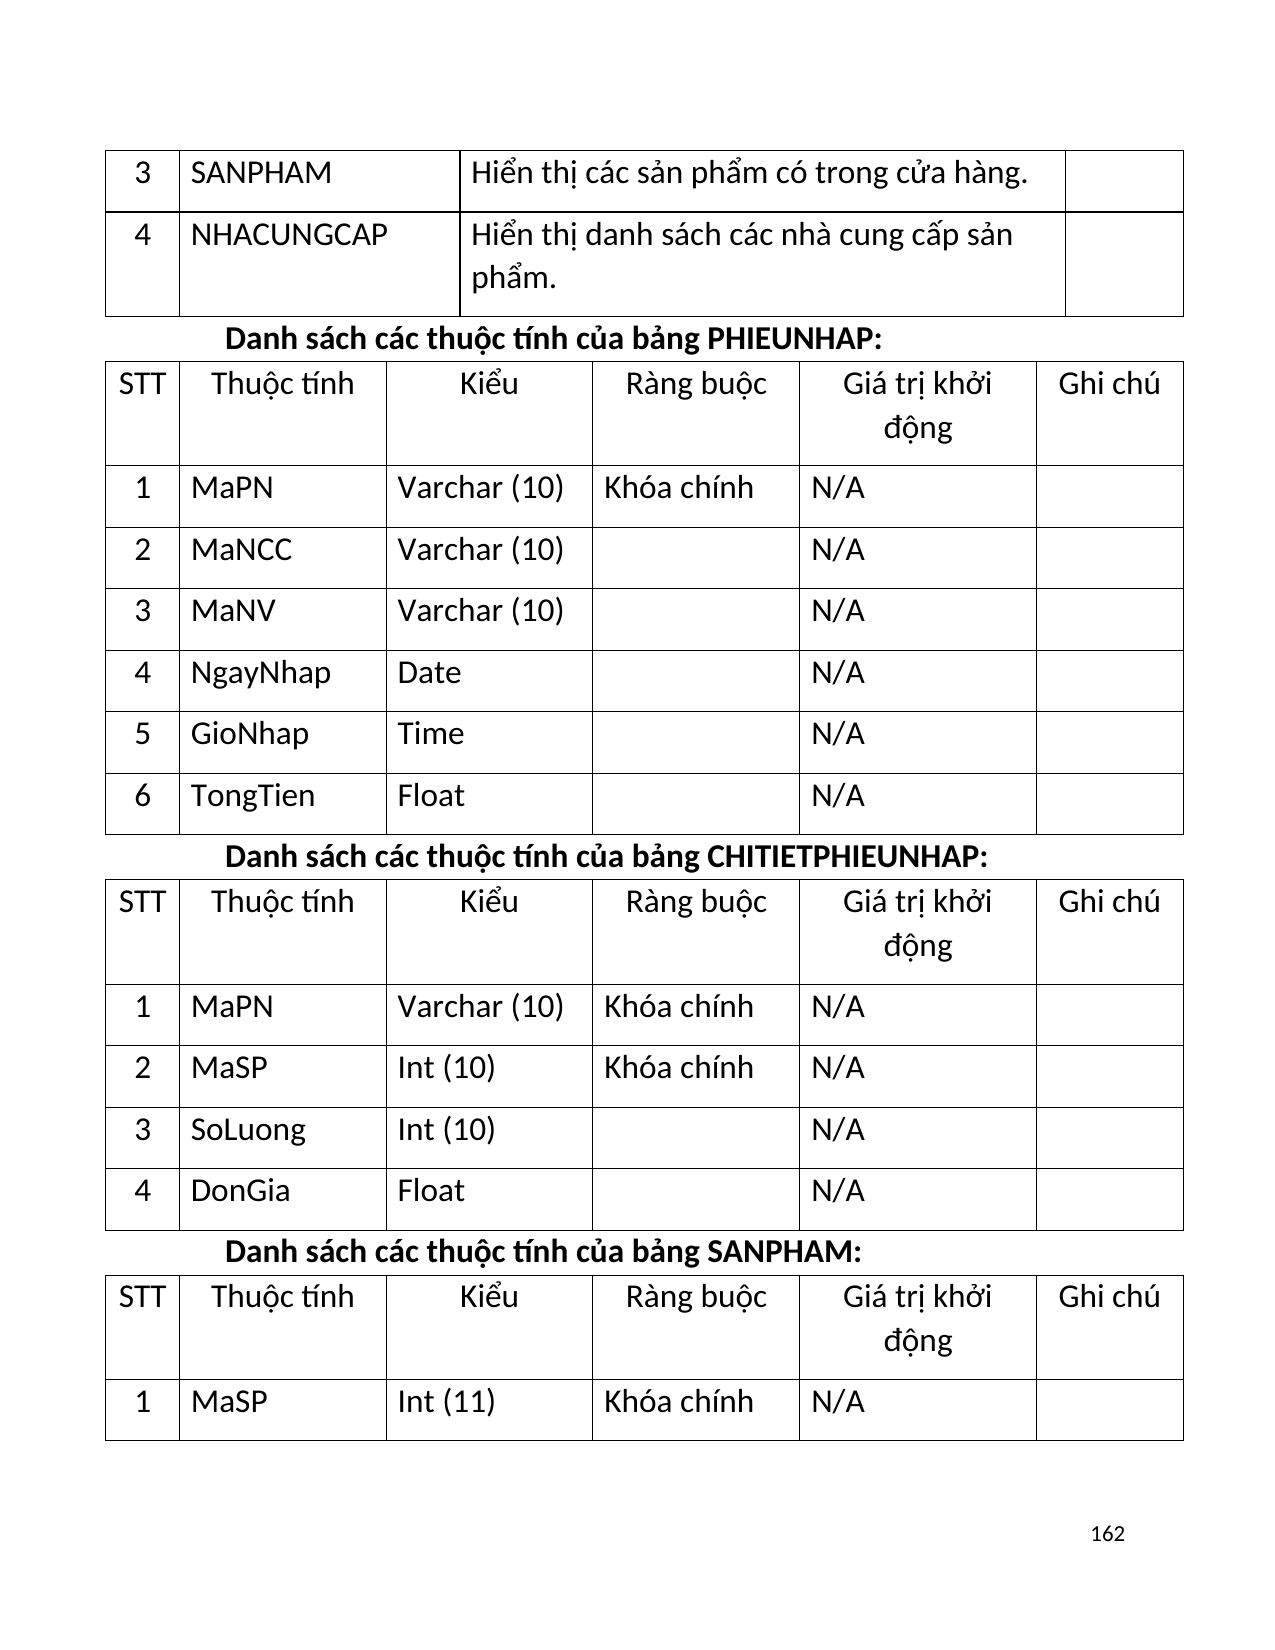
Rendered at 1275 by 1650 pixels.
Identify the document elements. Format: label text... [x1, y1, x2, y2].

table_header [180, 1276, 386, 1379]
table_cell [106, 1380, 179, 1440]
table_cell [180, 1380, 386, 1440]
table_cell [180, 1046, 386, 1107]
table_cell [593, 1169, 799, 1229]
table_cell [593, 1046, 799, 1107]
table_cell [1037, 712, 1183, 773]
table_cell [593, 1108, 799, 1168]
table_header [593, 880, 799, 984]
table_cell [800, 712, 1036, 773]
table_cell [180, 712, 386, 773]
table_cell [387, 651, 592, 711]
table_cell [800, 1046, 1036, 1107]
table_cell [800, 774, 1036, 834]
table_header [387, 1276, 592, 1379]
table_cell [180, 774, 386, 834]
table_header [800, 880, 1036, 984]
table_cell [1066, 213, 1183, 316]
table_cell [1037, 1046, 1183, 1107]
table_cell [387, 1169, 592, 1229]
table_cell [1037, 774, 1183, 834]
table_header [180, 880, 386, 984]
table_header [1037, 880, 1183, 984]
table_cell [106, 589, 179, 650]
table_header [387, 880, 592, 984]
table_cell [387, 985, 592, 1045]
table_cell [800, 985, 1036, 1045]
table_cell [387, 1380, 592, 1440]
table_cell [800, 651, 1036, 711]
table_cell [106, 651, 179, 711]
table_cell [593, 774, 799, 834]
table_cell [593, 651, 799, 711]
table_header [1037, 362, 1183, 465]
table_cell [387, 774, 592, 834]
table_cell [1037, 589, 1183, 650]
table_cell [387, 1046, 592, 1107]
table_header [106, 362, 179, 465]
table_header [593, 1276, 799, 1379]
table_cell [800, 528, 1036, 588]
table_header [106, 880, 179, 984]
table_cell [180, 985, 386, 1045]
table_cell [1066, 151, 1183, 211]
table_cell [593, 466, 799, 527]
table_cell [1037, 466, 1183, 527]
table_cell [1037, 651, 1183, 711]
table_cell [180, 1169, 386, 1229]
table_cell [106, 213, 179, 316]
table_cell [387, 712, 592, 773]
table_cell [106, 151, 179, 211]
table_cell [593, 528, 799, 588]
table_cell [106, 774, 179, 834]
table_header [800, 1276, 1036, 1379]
list Danh sách các thuộc tính của bảng PHIEUNHAP: [225, 317, 1125, 358]
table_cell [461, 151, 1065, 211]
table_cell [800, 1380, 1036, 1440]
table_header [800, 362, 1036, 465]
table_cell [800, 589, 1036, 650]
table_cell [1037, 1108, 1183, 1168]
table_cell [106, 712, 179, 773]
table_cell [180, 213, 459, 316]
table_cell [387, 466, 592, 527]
list Danh sách các thuộc tính của bảng CHITIETPHIEUNHAP: [225, 835, 1125, 876]
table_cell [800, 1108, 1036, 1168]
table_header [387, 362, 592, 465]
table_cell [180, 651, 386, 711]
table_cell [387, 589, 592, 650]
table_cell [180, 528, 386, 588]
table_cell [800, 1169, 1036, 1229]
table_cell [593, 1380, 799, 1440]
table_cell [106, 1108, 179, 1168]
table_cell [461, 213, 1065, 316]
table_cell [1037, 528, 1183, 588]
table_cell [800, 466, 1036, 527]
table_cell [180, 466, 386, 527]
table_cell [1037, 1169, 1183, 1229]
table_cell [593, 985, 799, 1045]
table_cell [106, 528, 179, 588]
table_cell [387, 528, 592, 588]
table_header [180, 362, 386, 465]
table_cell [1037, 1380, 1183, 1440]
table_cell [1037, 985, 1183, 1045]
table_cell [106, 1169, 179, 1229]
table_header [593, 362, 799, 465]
list Danh sách các thuộc tính của bảng SANPHAM: [225, 1231, 1125, 1271]
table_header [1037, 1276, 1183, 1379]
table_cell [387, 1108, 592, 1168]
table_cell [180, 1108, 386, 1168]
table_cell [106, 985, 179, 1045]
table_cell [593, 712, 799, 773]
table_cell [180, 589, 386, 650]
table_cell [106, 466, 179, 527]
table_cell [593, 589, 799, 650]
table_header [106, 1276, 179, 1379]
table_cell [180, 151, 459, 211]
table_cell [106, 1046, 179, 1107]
